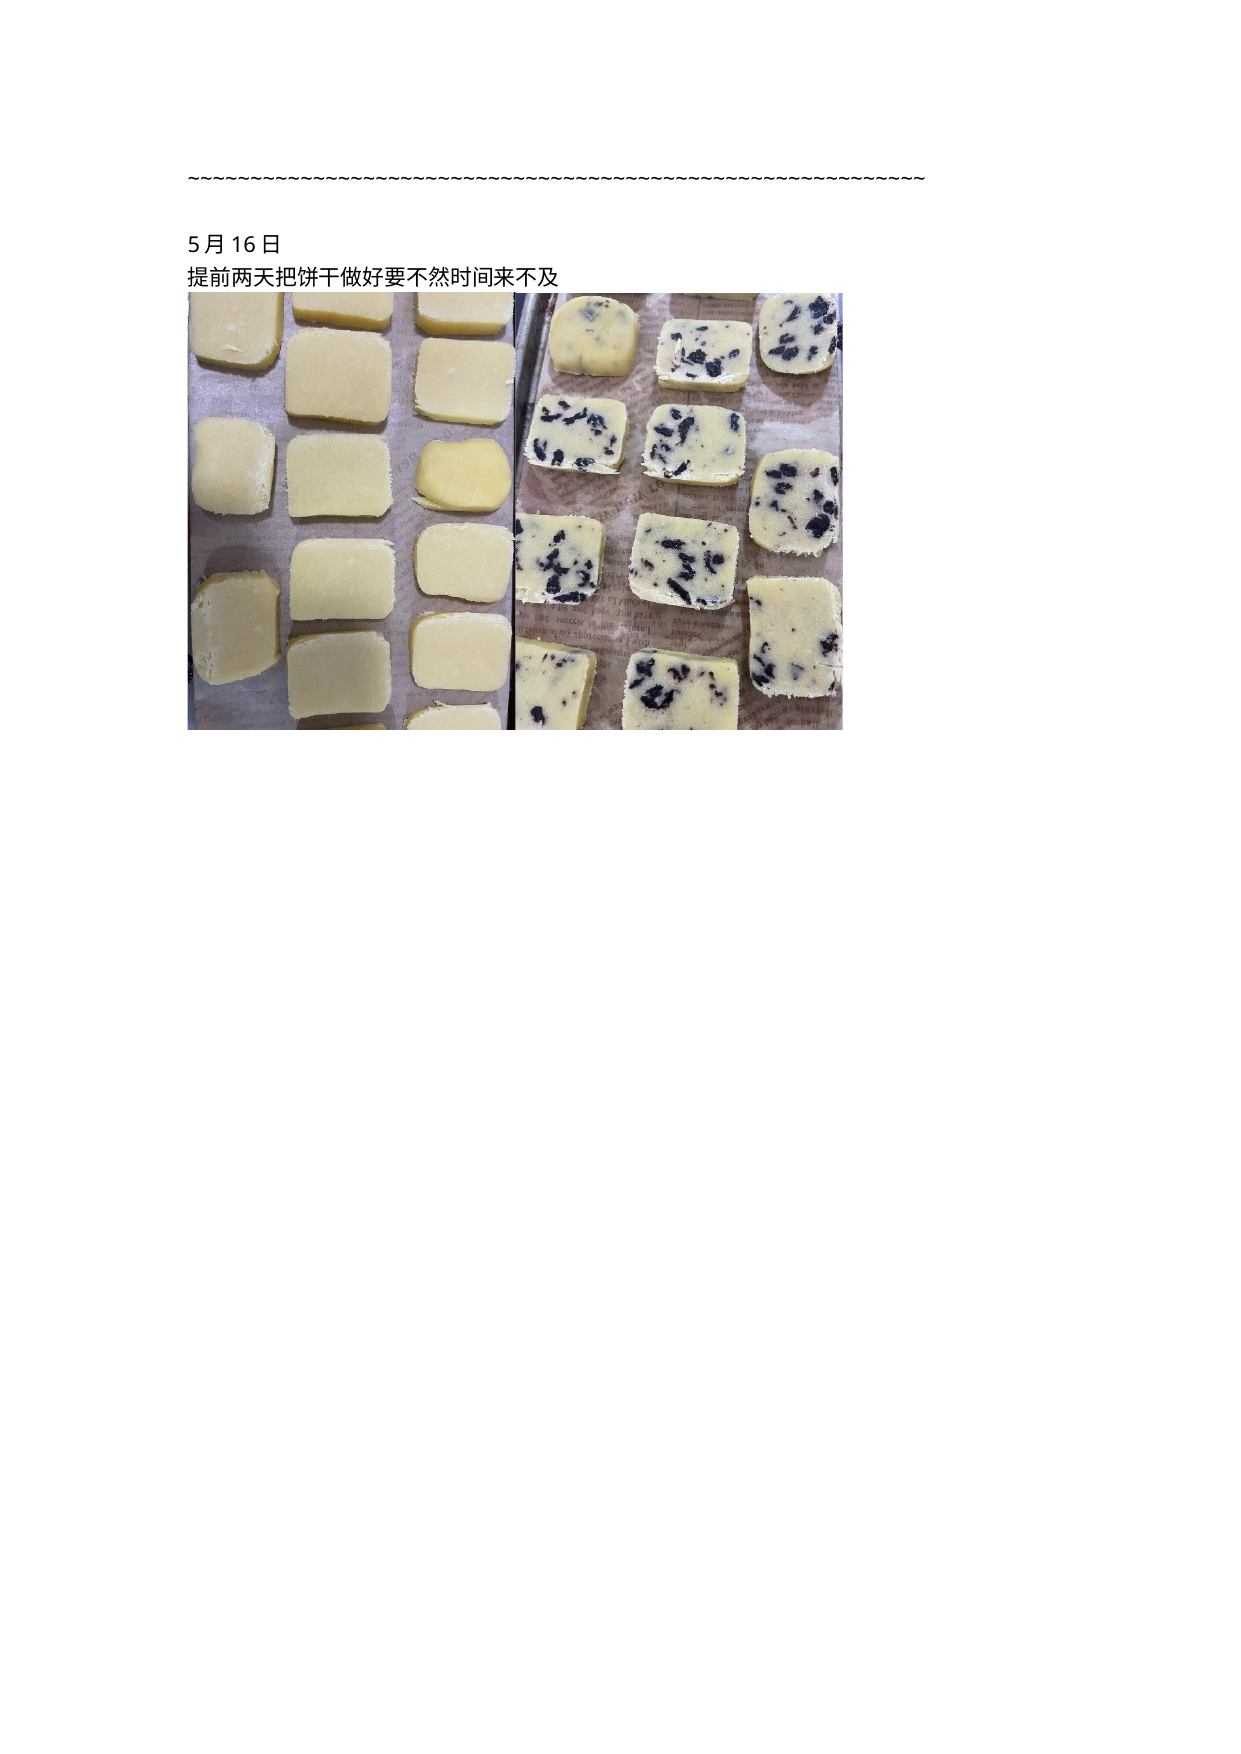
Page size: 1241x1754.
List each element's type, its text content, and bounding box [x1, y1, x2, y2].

text 提前两天把饼干做好要不然时间来不及 [187, 259, 1053, 292]
text ~~~~~~~~~~~~~~~~~~~~~~~~~~~~~~~~~~~~~~~~~~~~~~~~~~~~~~~~~~~ [187, 162, 1053, 194]
text 5月16日 [187, 227, 1053, 259]
picture [187, 292, 843, 730]
